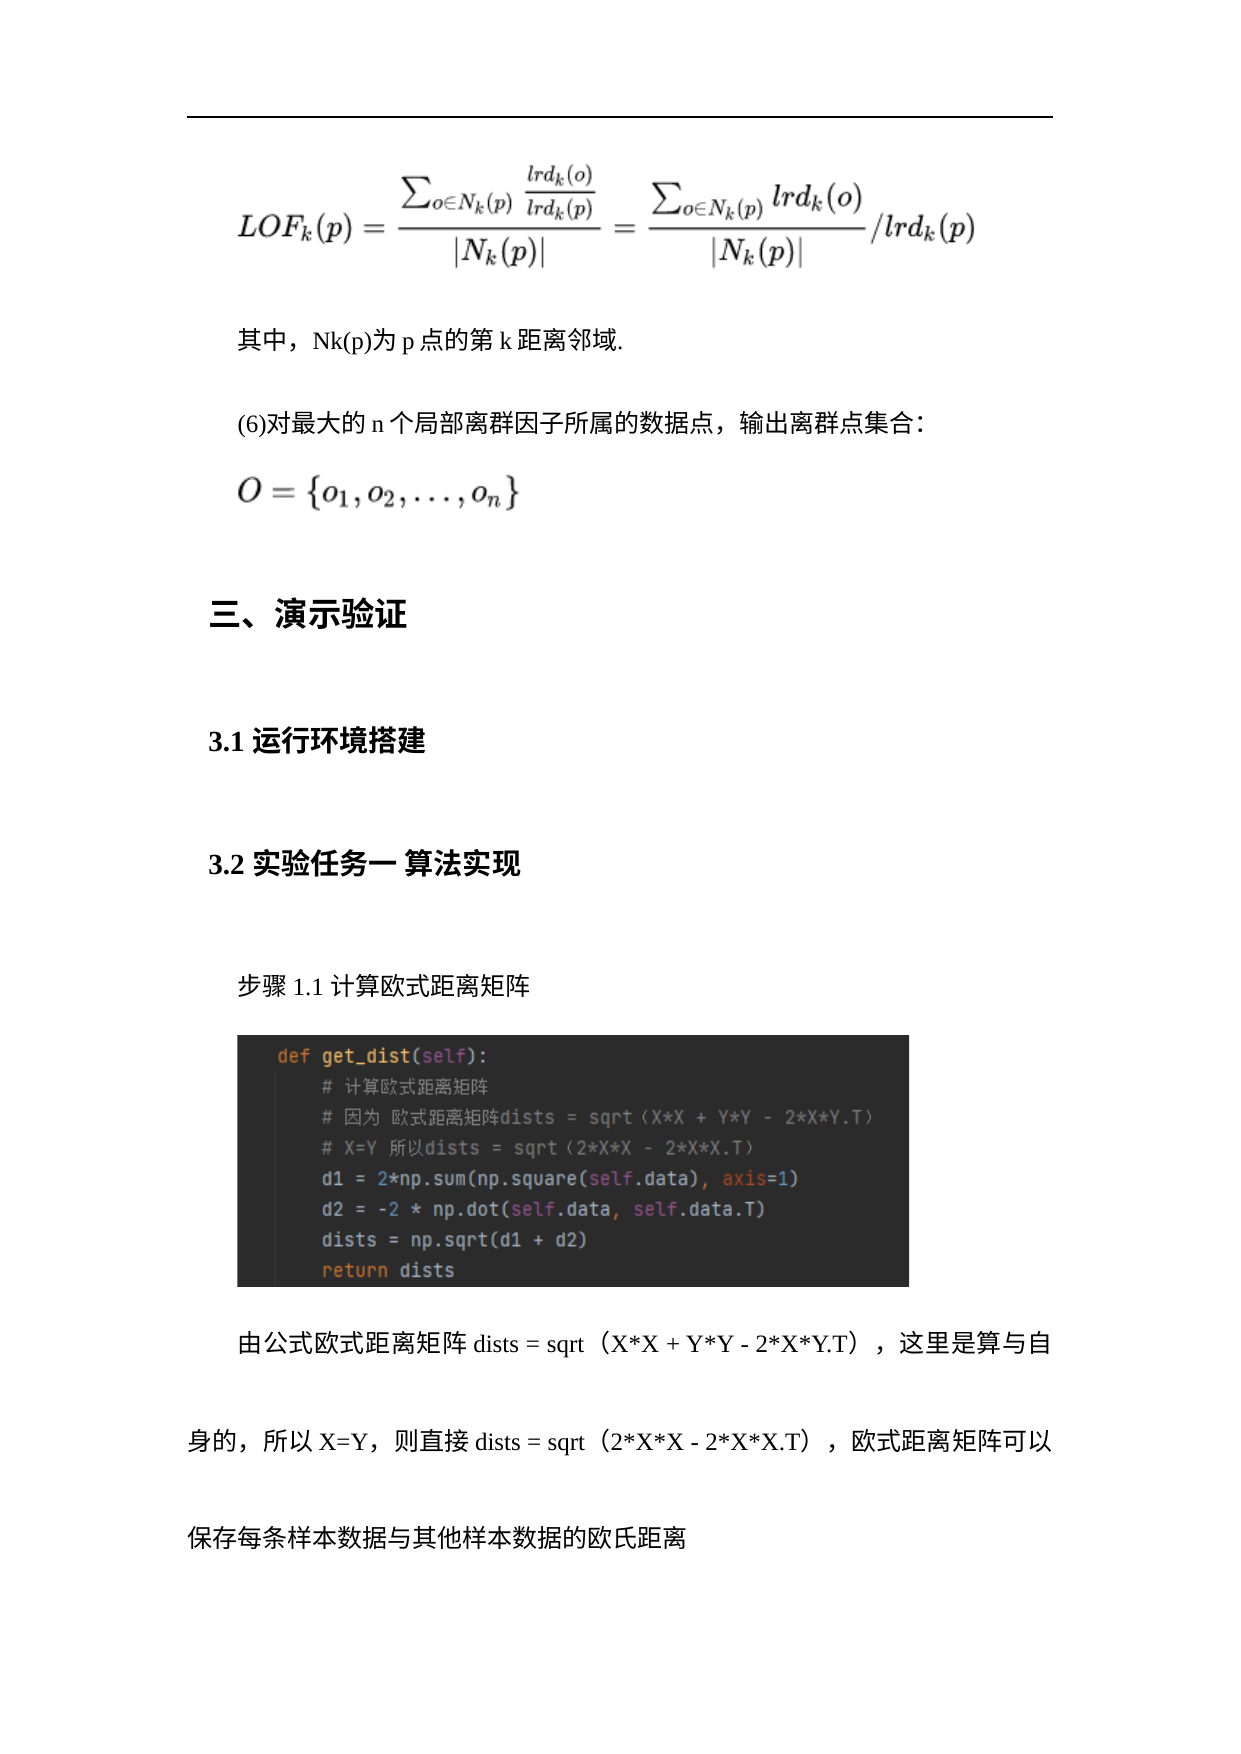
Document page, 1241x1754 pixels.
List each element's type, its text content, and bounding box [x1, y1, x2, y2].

text 3.1 运行环境搭建 [187, 706, 1053, 771]
text (6)对最大的n个局部离群因子所属的数据点，输出离群点集合： [187, 389, 1053, 454]
picture [237, 472, 520, 514]
text 三、演示验证 [187, 579, 1053, 644]
text 其中，Nk(p)为p点的第k距离邻域. [187, 306, 1053, 371]
text 步骤1.1 计算欧式距离矩阵 [187, 952, 1053, 1017]
picture [237, 1035, 910, 1287]
picture [237, 162, 977, 272]
text 3.2 实验任务一 算法实现 [187, 829, 1053, 894]
text 由公式欧式距离矩阵dists = sqrt（X*X + Y*Y - 2*X*Y.T），这里是算与自身的，所以X=Y，则直接dists = sqrt（2*X*X - 2*X*X.T），欧式距离矩阵可以保存每条样本数据与其他样本数据的欧氏距离 [187, 1309, 1053, 1569]
